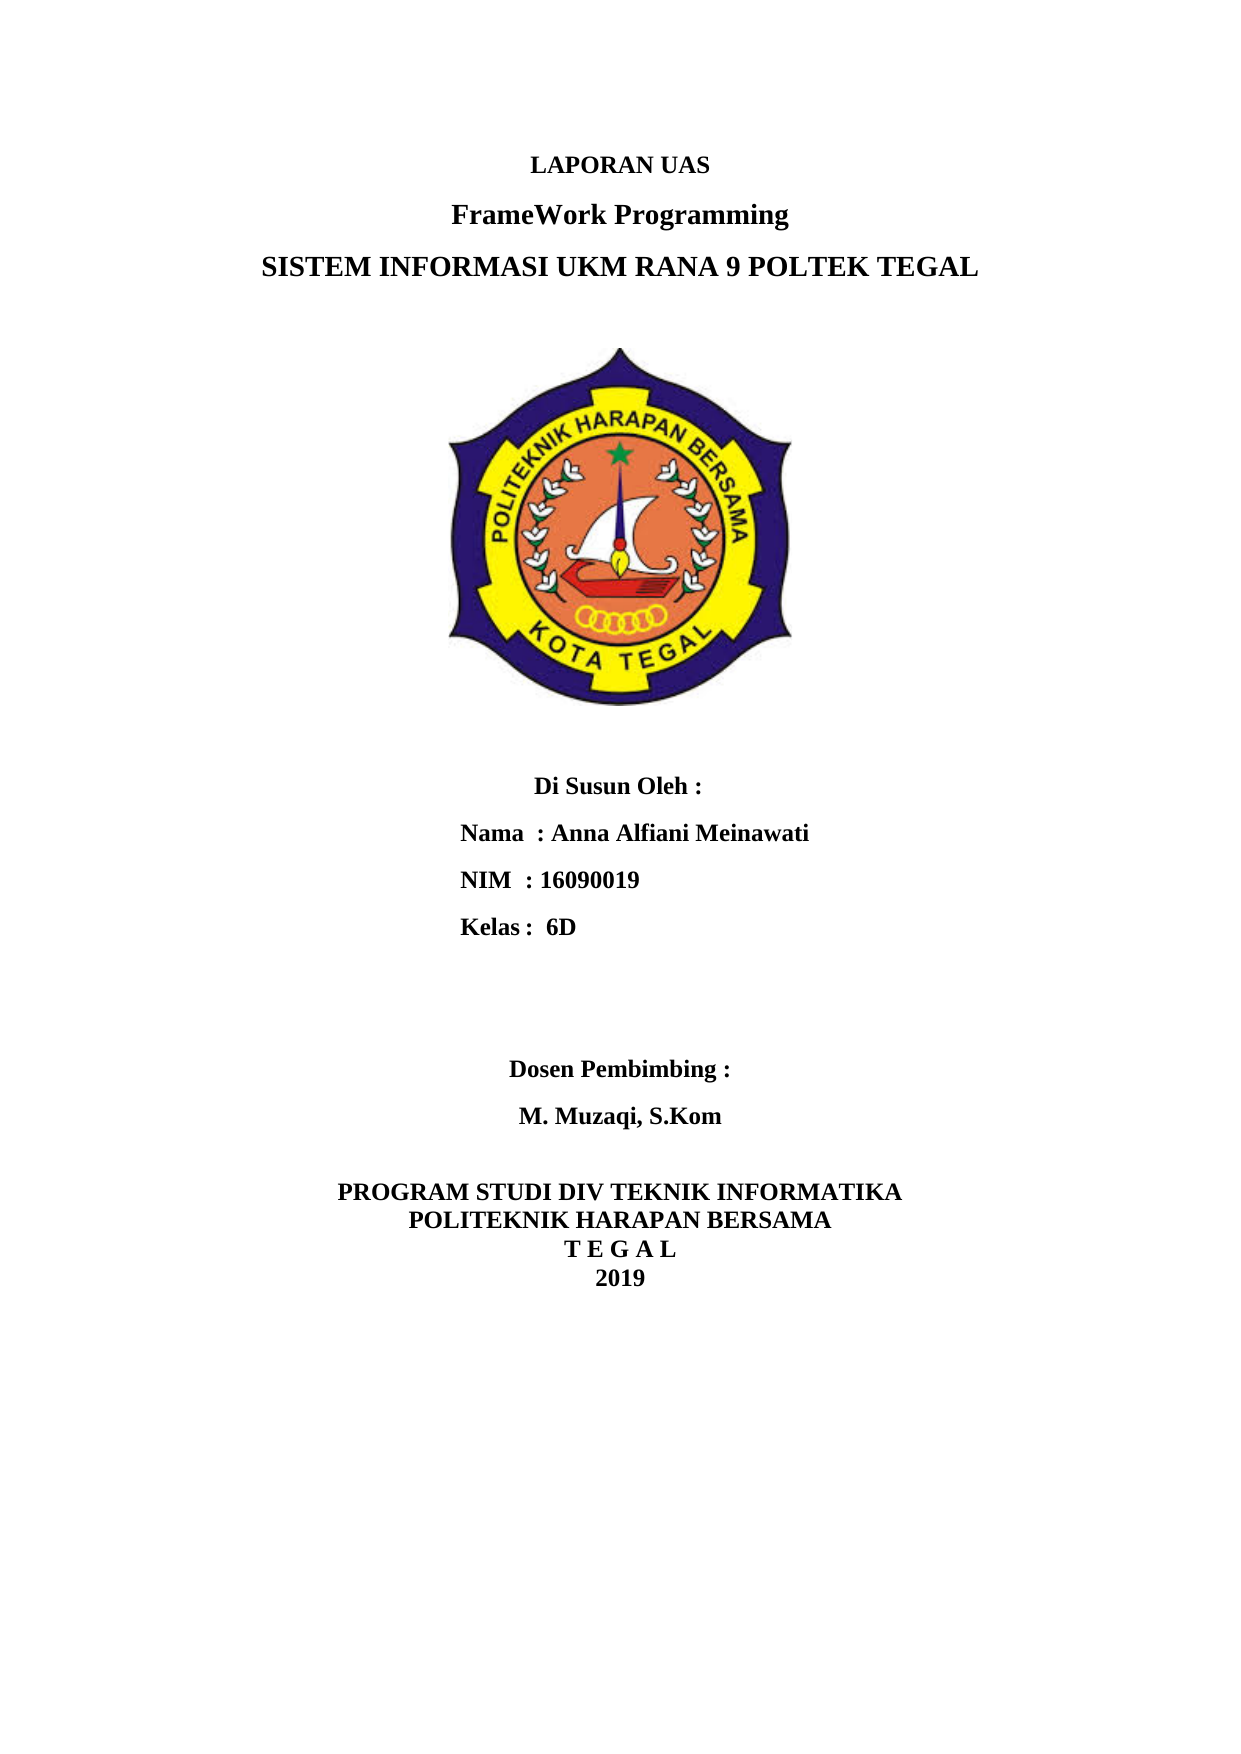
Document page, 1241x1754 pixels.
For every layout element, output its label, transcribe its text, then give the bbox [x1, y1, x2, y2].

picture [448, 348, 793, 706]
text PROGRAM STUDI DIV TEKNIK INFORMATIKA [150, 1177, 1090, 1205]
text 2019 [150, 1263, 1090, 1292]
text NIM : 16090019 [150, 865, 1090, 894]
text M. Muzaqi, S.Kom [150, 1101, 1090, 1129]
text POLITEKNIK HARAPAN BERSAMA [150, 1205, 1090, 1234]
text SISTEM INFORMASI UKM RANA 9 POLTEK TEGAL [150, 249, 1090, 283]
text FrameWork Programming [150, 197, 1090, 231]
text Kelas : 6D [150, 912, 1090, 941]
text T E G A L [150, 1234, 1090, 1263]
text Nama : Anna Alfiani Meinawati [150, 818, 1090, 847]
text Dosen Pembimbing : [150, 1054, 1090, 1082]
text Di Susun Oleh : [150, 771, 1090, 800]
text LAPORAN UAS [150, 150, 1090, 179]
